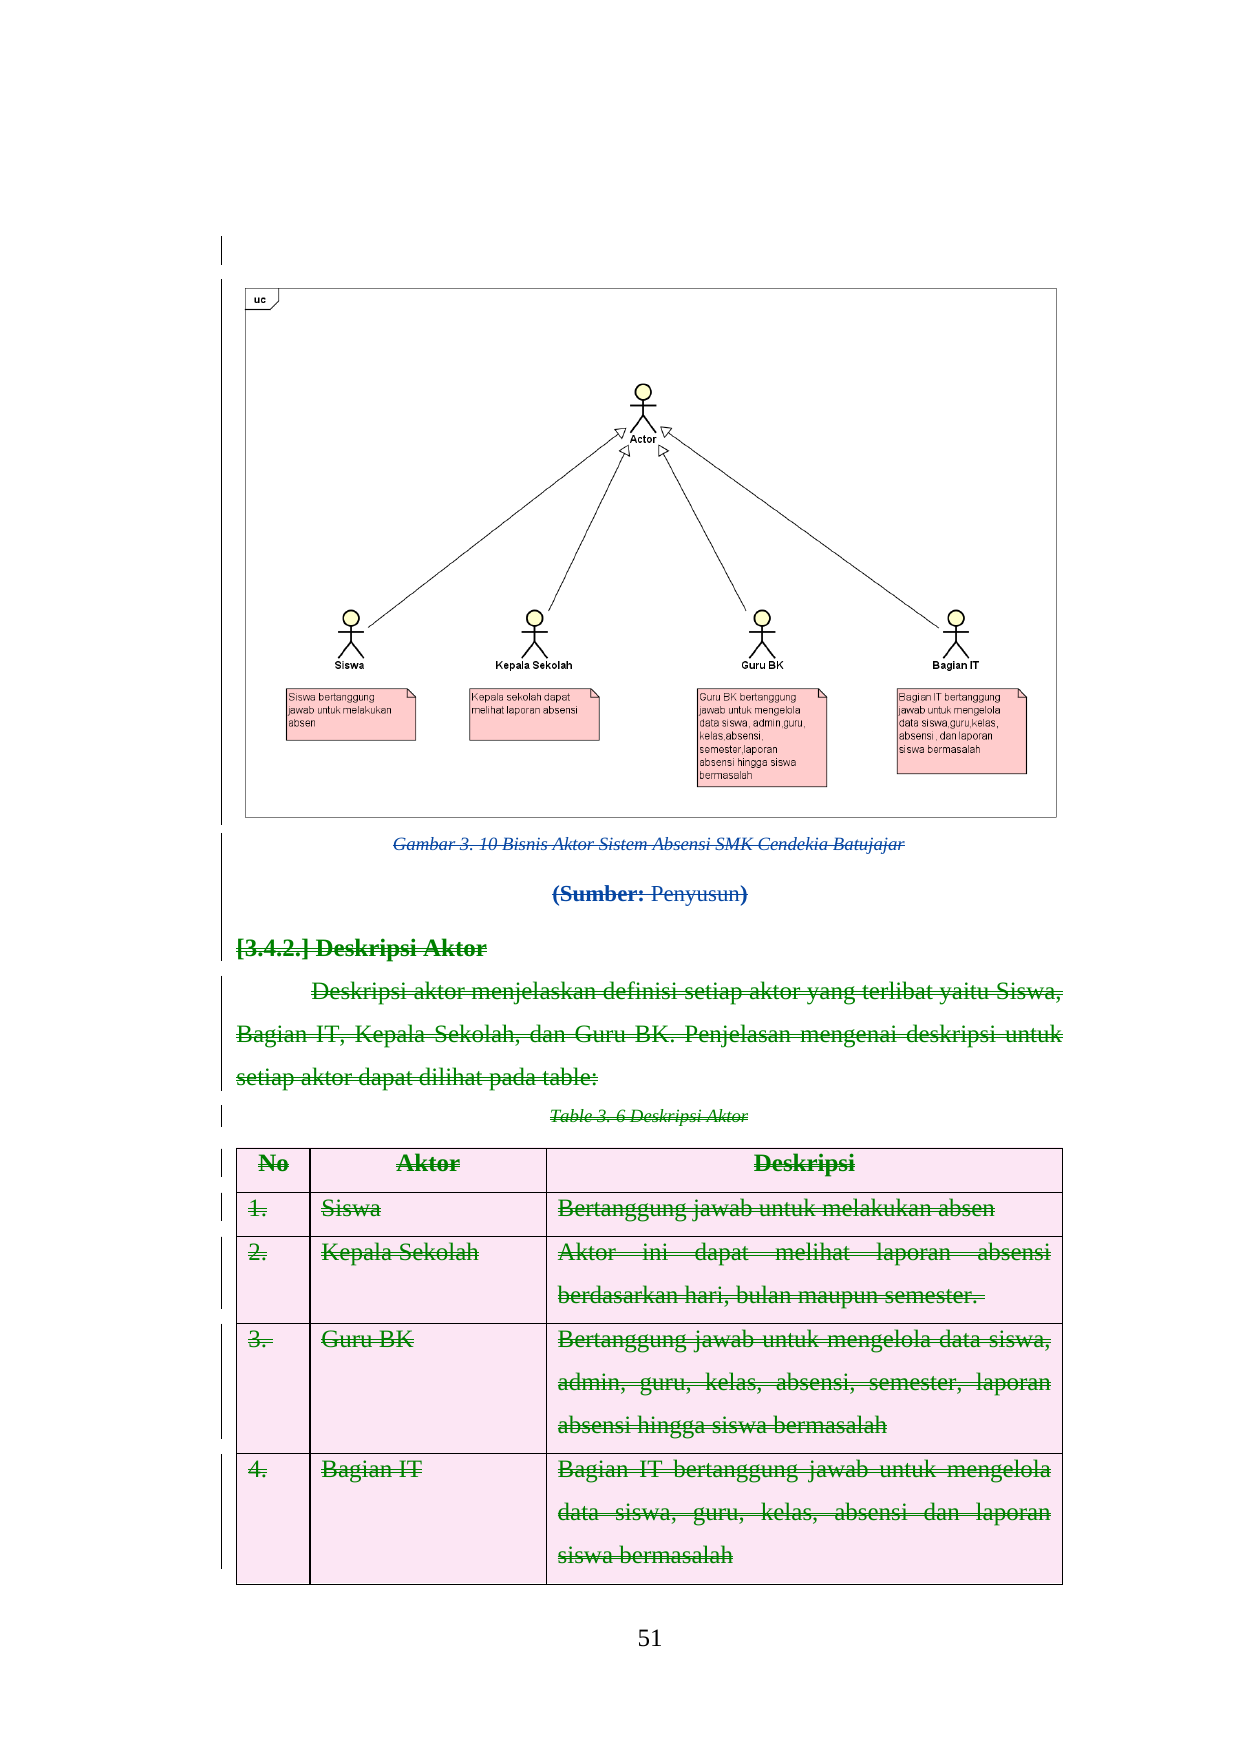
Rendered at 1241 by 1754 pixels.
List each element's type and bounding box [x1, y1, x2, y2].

picture [236, 279, 1063, 825]
